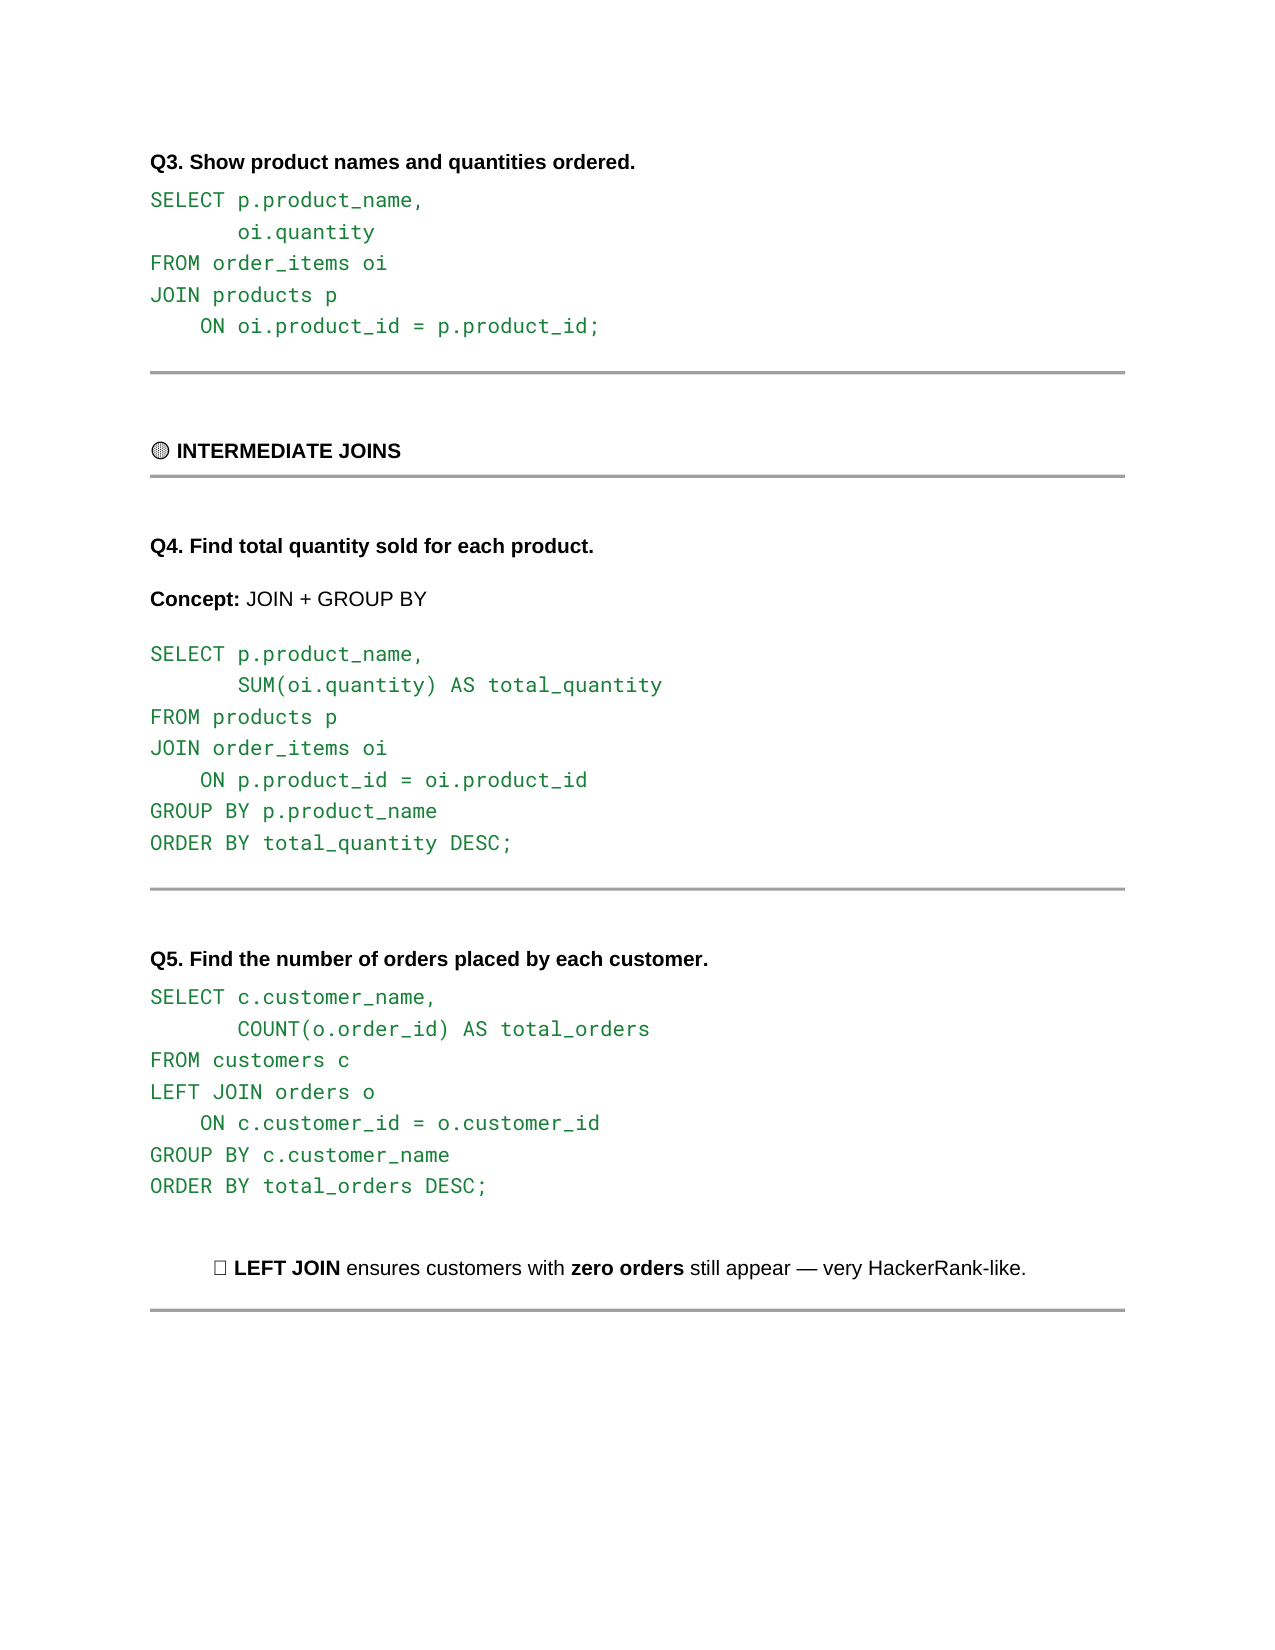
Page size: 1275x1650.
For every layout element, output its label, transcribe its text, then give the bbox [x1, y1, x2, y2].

subtitle Q3. Show product names and quantities ordered. [150, 150, 1125, 174]
subtitle 🟡 INTERMEDIATE JOINS [150, 439, 1125, 463]
subtitle Q5. Find the number of orders placed by each customer. [150, 947, 1125, 971]
text ON c.customer_id = o.customer_id [150, 1109, 1125, 1136]
text FROM order_items oi [150, 249, 1125, 276]
text JOIN products p [150, 281, 1125, 308]
text SELECT p.product_name, [150, 186, 1125, 213]
text GROUP BY p.product_name [150, 797, 1125, 824]
text oi.quantity [150, 217, 1125, 245]
text SELECT c.customer_name, [150, 983, 1125, 1010]
subtitle Q4. Find total quantity sold for each product. [150, 534, 1125, 558]
text LEFT JOIN orders o [150, 1077, 1125, 1105]
text JOIN order_items oi [150, 734, 1125, 761]
text Concept: JOIN + GROUP BY [150, 587, 1125, 611]
text SELECT p.product_name, [150, 639, 1125, 667]
text SUM(oi.quantity) AS total_quantity [150, 671, 1125, 698]
text ORDER BY total_quantity DESC; [150, 828, 1125, 856]
text ON p.product_id = oi.product_id [150, 765, 1125, 793]
text FROM customers c [150, 1046, 1125, 1073]
text FROM products p [150, 702, 1125, 730]
text 🔑 LEFT JOIN ensures customers with zero orders still appear — very HackerRank-like. [212, 1256, 1062, 1280]
text ON oi.product_id = p.product_id; [150, 312, 1125, 339]
text ORDER BY total_orders DESC; [150, 1172, 1125, 1199]
text COUNT(o.order_id) AS total_orders [150, 1014, 1125, 1042]
text GROUP BY c.customer_name [150, 1141, 1125, 1168]
